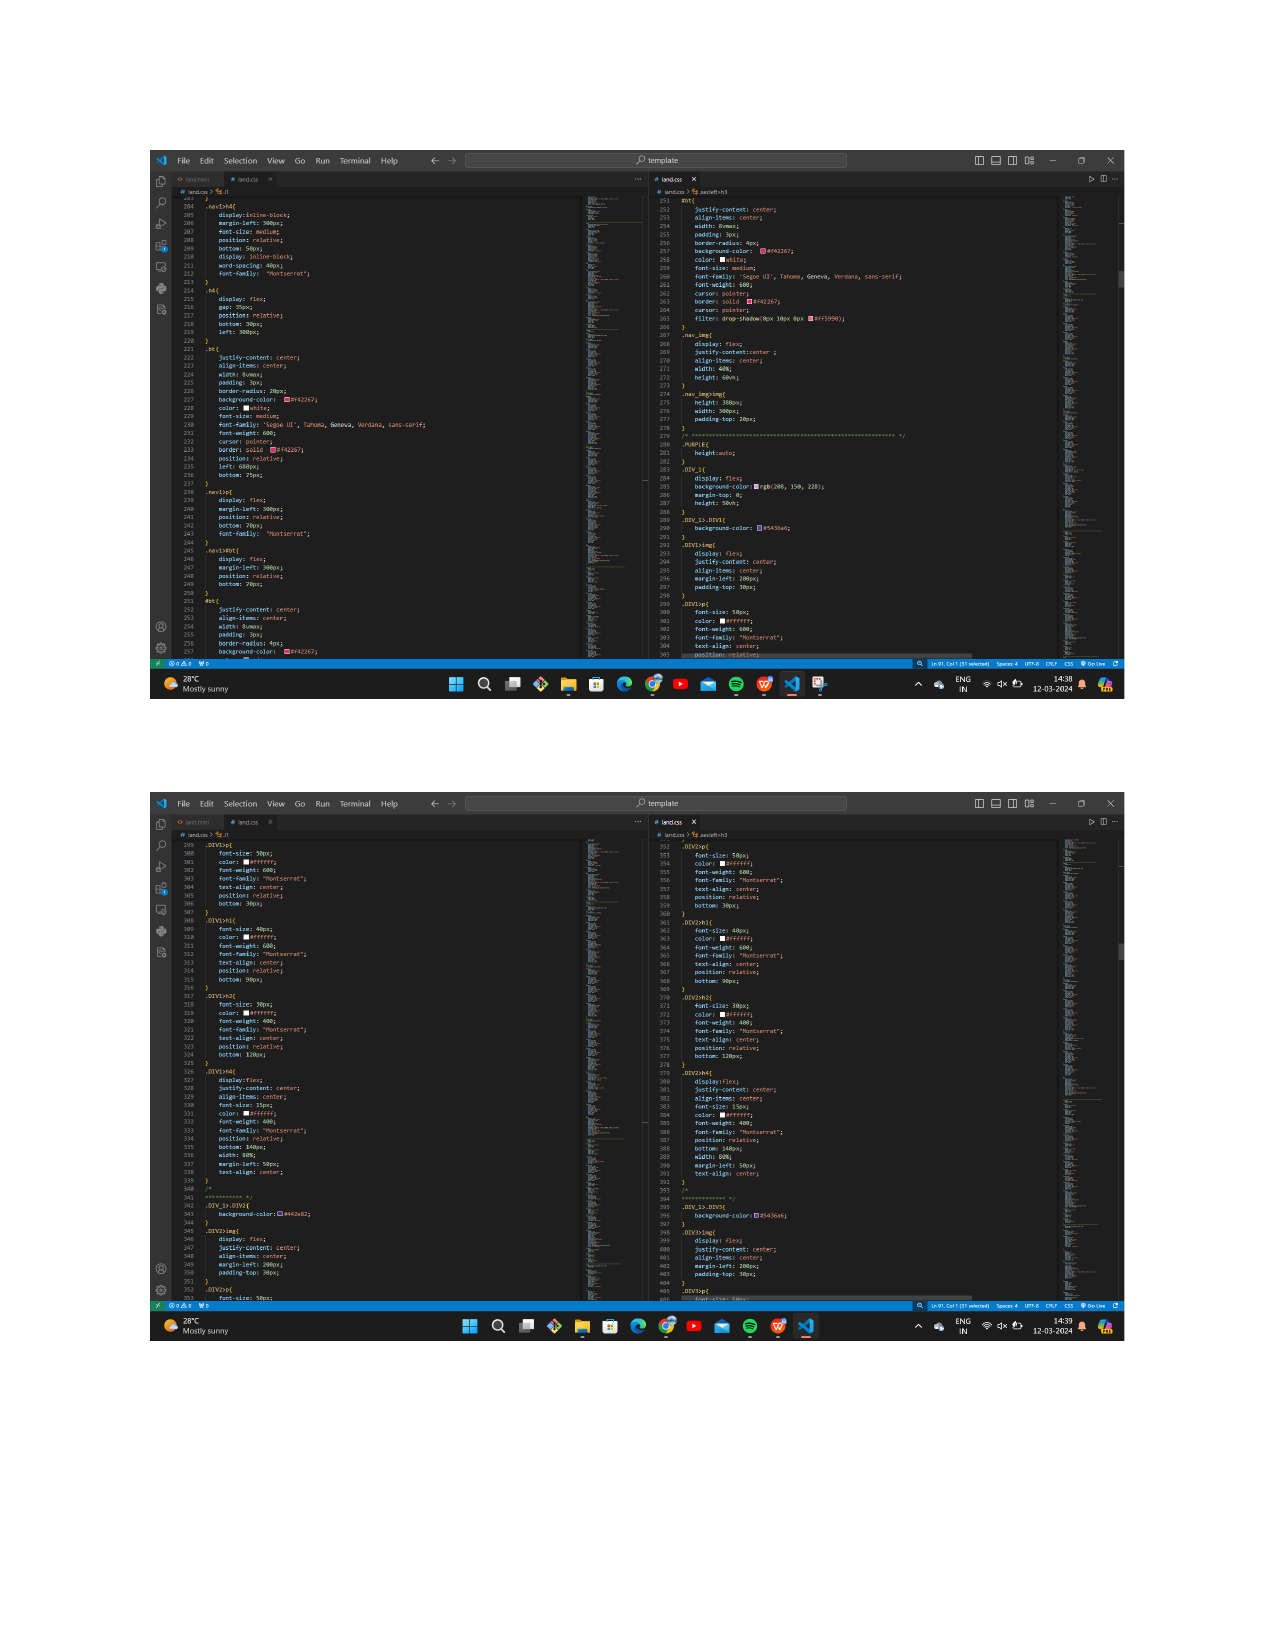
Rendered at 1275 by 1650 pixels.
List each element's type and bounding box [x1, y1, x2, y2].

picture [150, 150, 1125, 699]
picture [150, 792, 1125, 1341]
